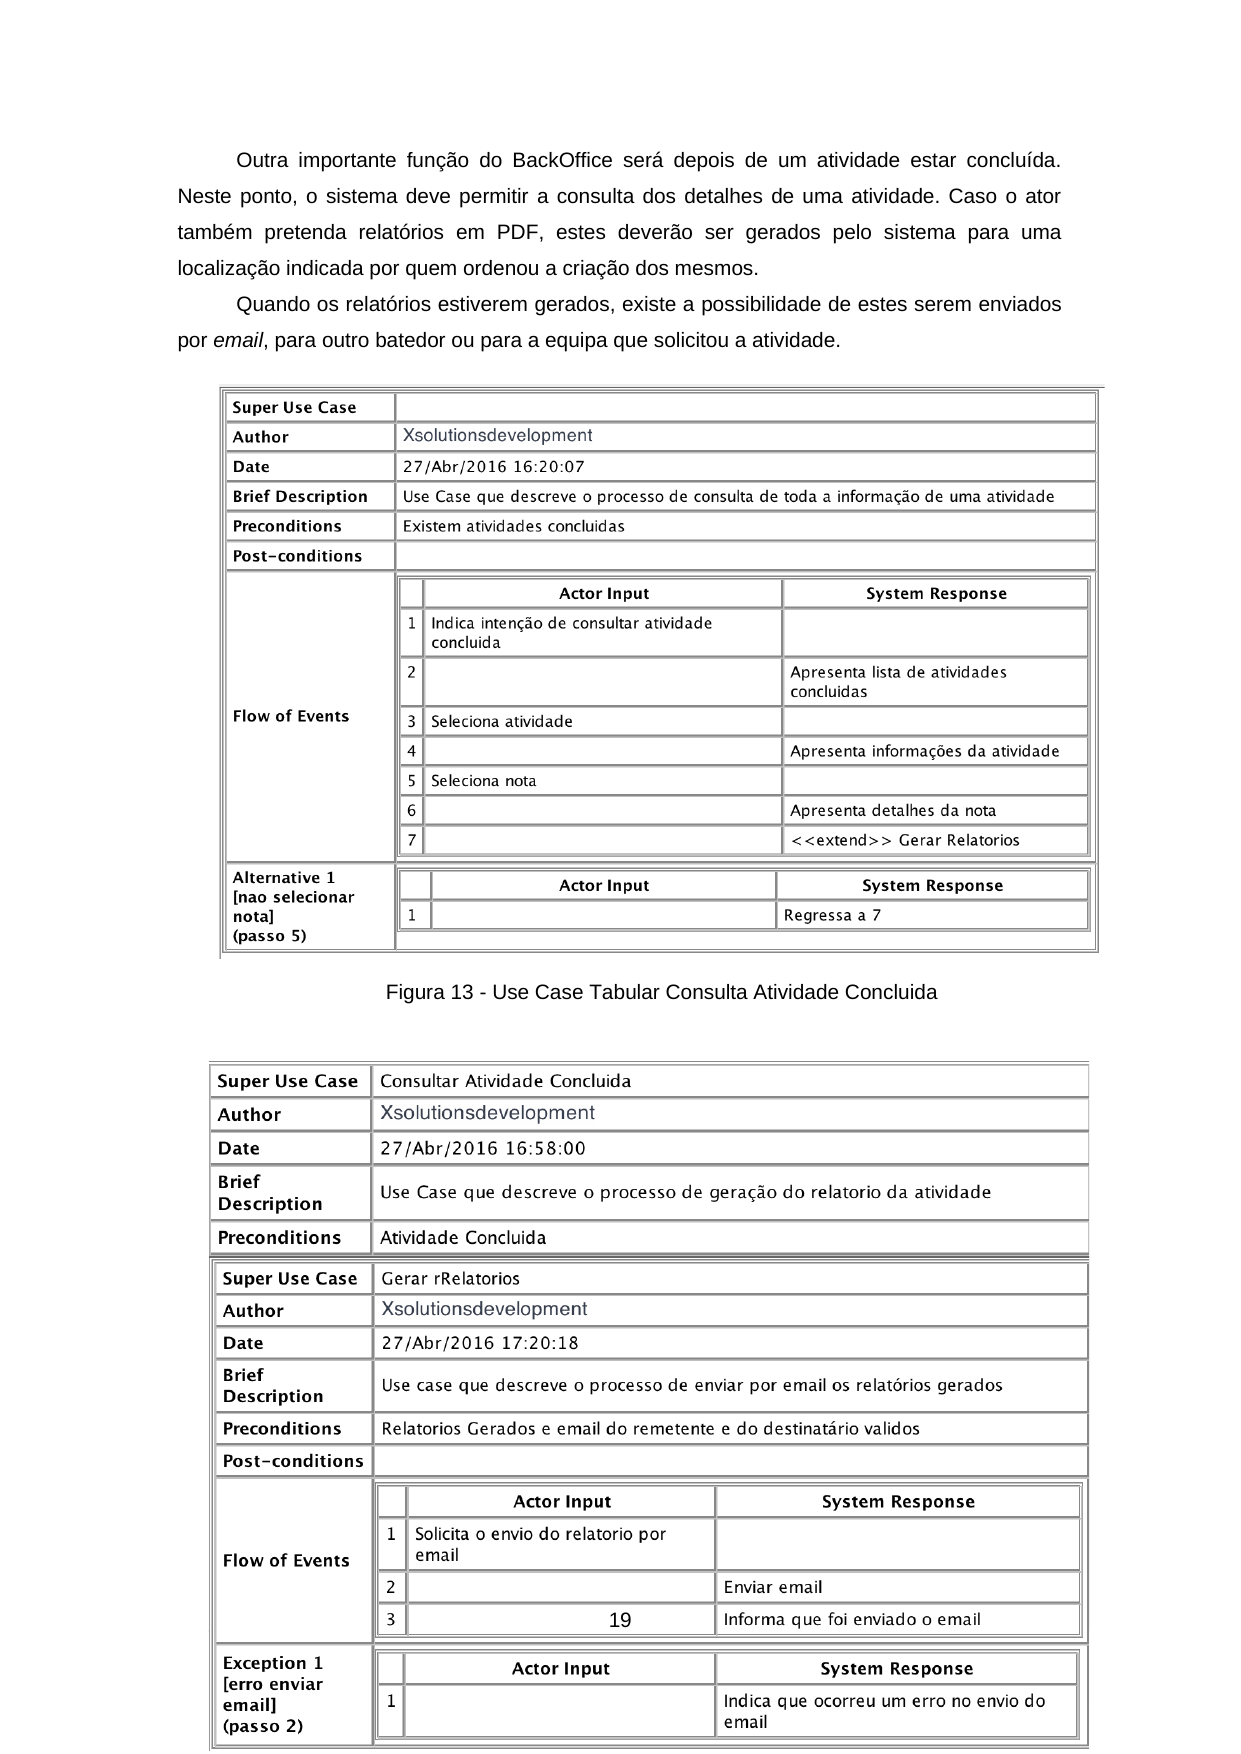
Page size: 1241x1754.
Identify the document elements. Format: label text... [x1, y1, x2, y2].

text Outra importante função do BackOffice será depois de um atividade estar concluída. Neste ponto, o sistema deve permitir a consulta dos detalhes de uma atividade. Caso o ator também pretenda relatórios em PDF, estes deverão ser gerados pelo sistema para uma localização indicada por quem ordenou a criação dos mesmos. [177, 148, 1063, 279]
picture [218, 384, 1105, 959]
text Quando os relatórios estiverem gerados, existe a possibilidade de estes serem enviados por email, para outro batedor ou para a equipa que solicitou a atividade. [177, 291, 1063, 351]
picture [207, 1059, 1089, 1751]
